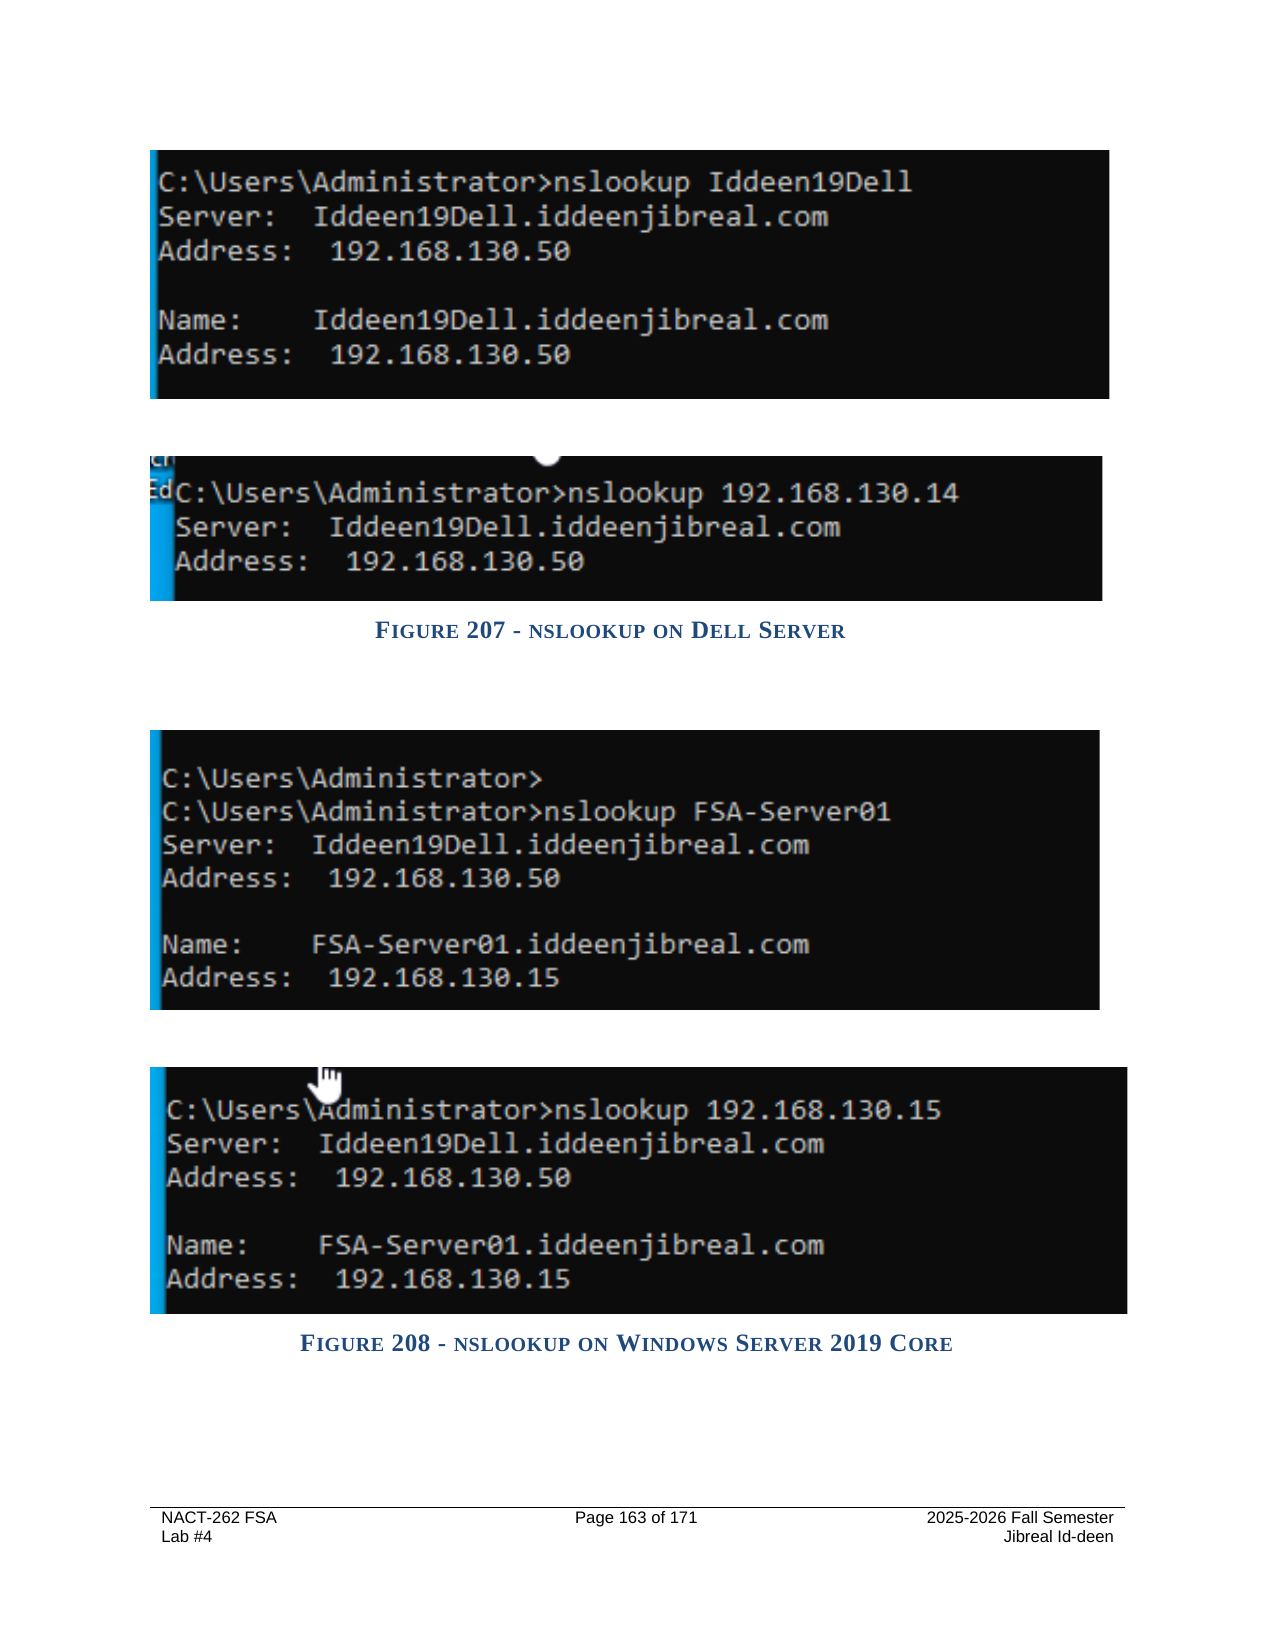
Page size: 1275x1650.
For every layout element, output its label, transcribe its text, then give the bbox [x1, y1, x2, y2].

picture [165, 1067, 1128, 1314]
picture [150, 456, 1103, 601]
picture [161, 730, 1100, 1010]
picture [157, 150, 1110, 399]
